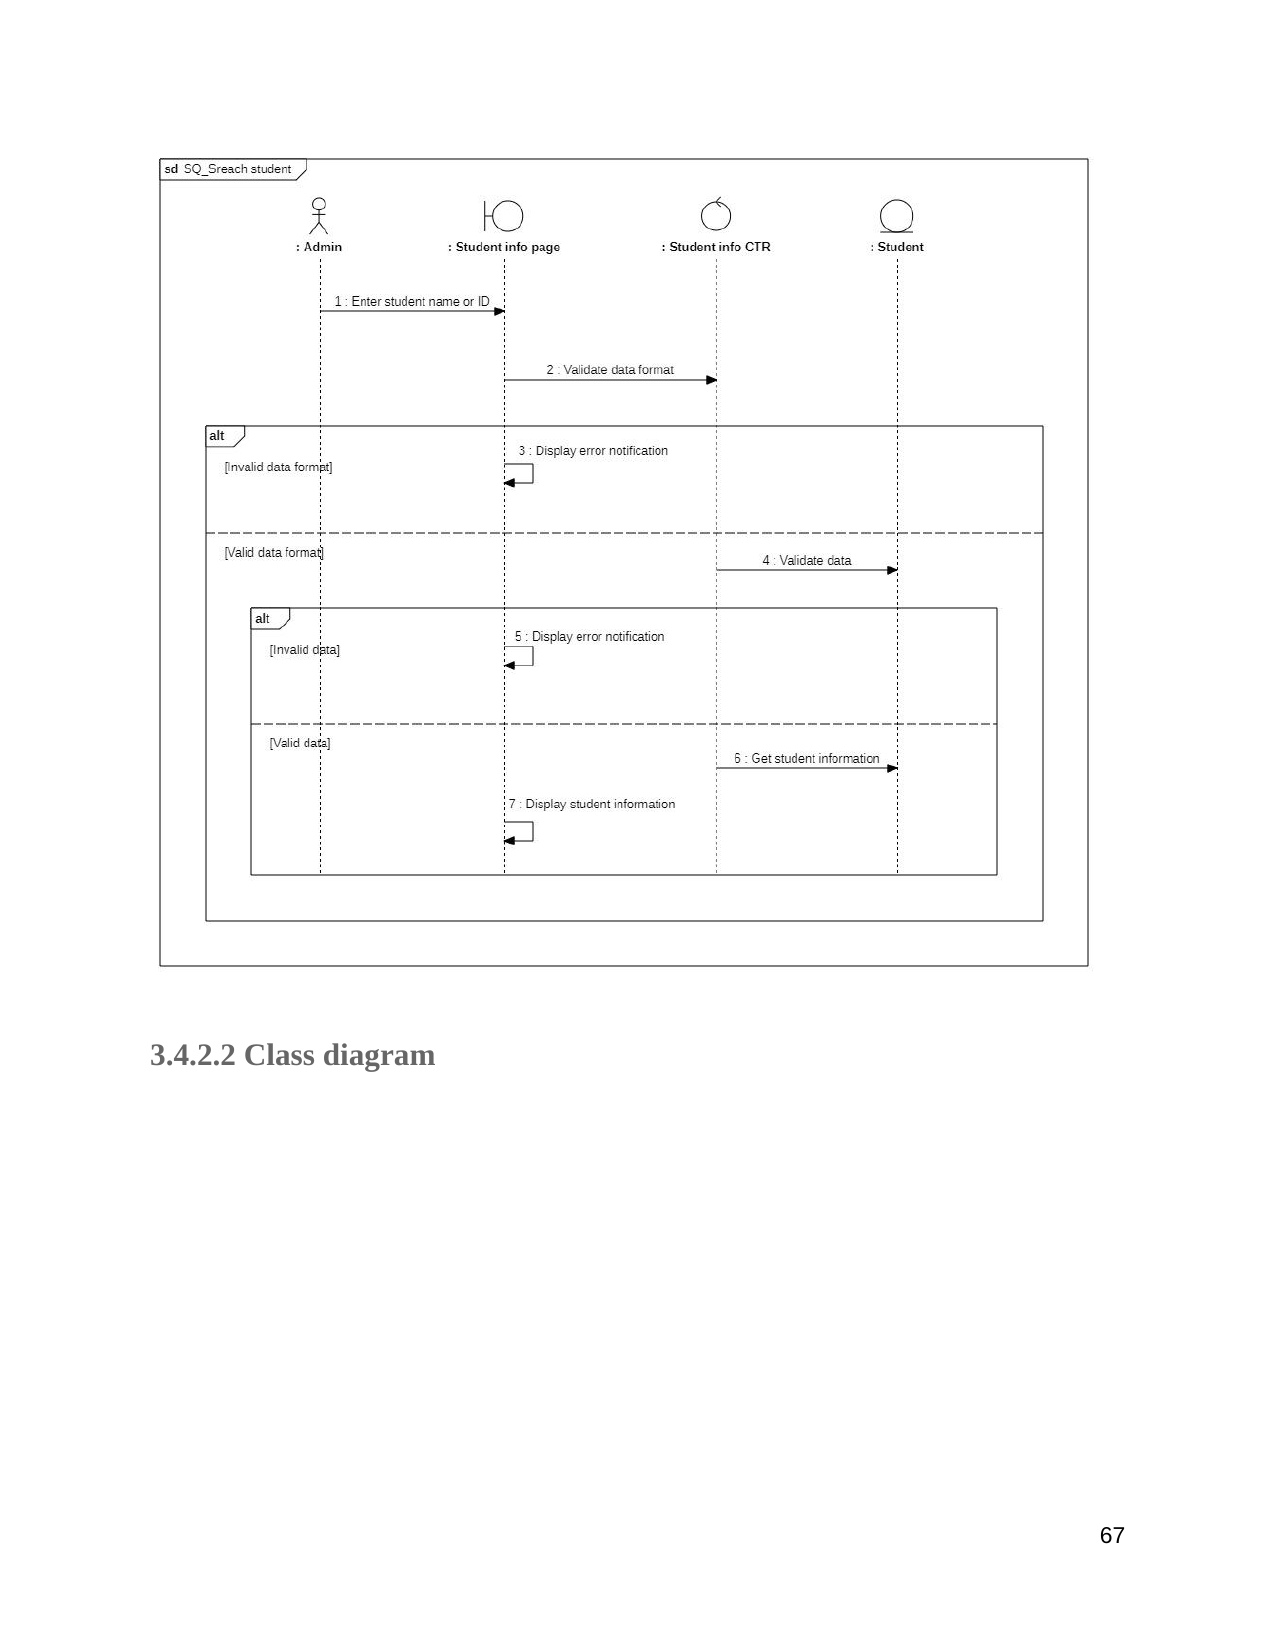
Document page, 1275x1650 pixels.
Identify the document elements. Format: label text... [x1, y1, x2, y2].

subtitle 3.4.2.2 Class diagram [150, 1036, 1125, 1072]
picture [150, 150, 1125, 1004]
